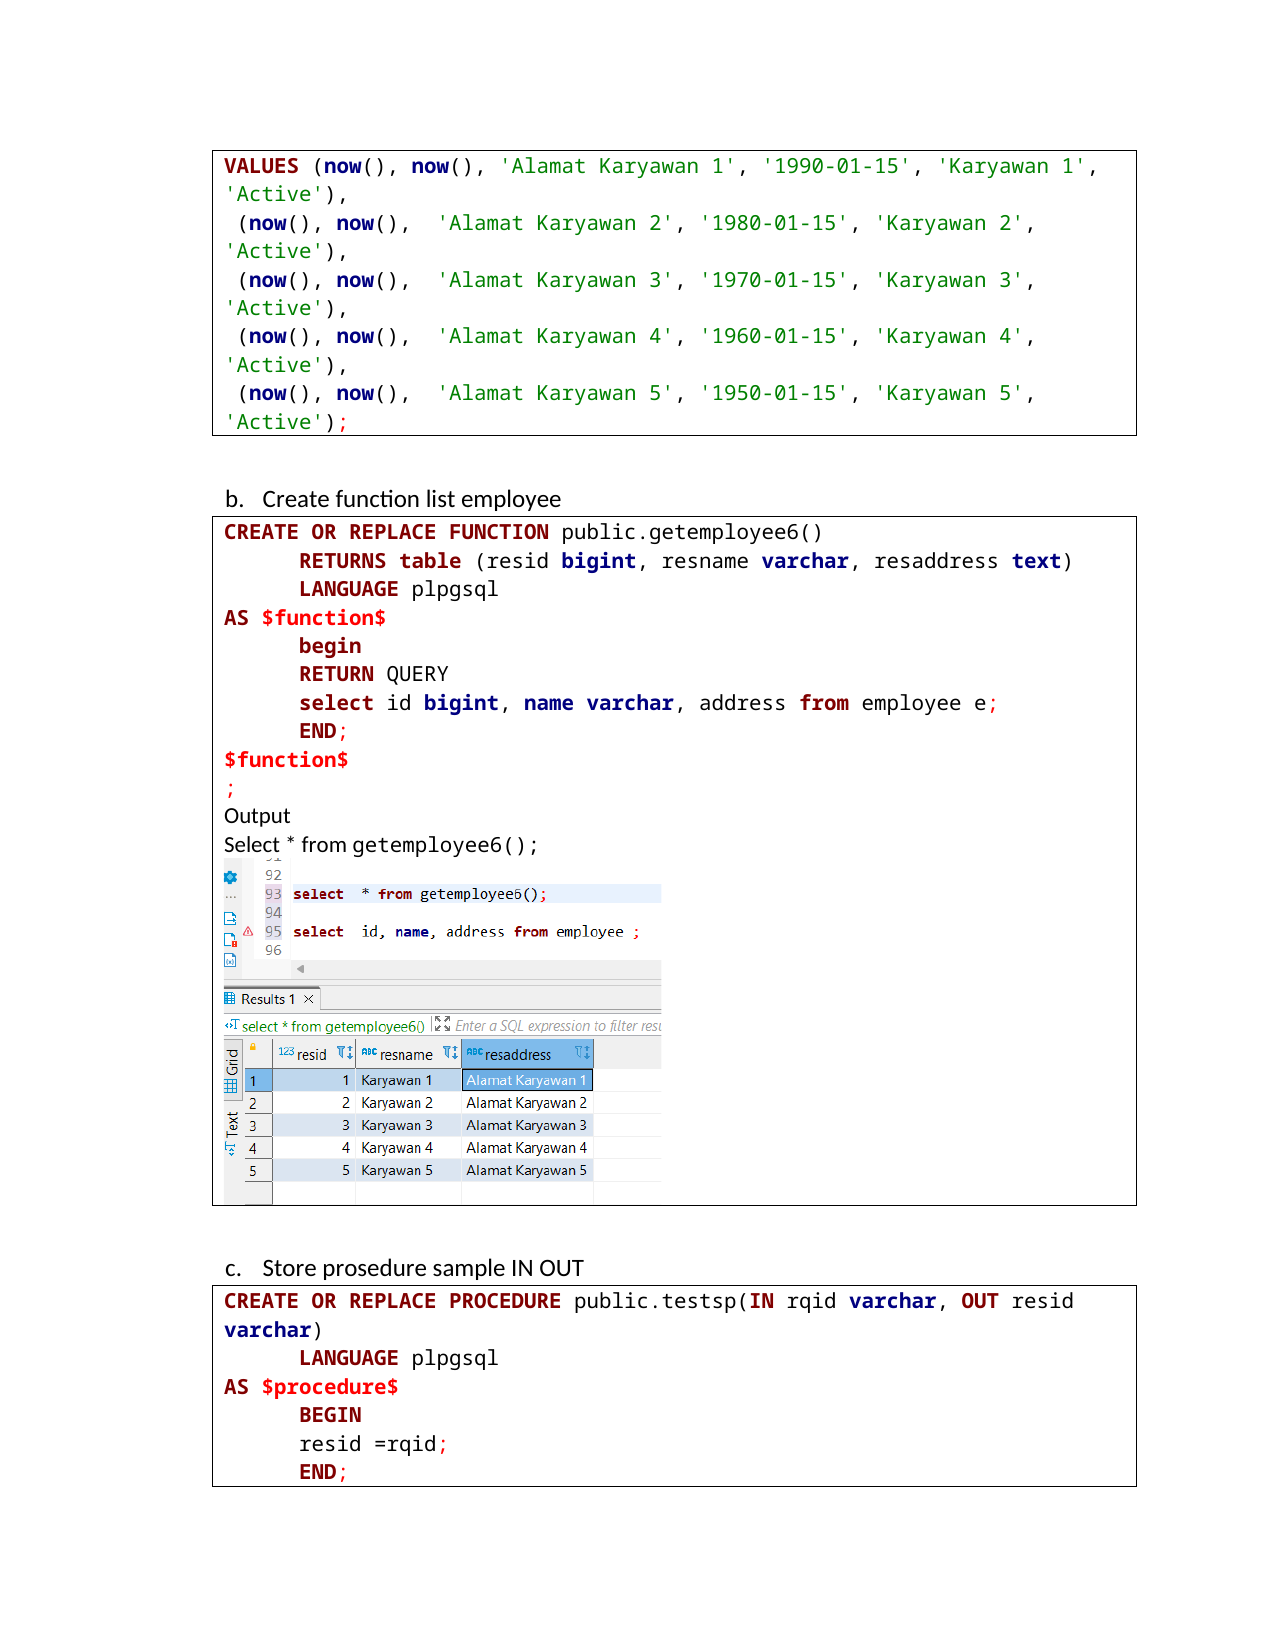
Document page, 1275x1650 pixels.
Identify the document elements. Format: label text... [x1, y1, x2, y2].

picture [223, 1085, 231, 1091]
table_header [213, 151, 1136, 435]
picture [223, 858, 662, 1205]
subtitle Store prosedure sample IN OUT [225, 1252, 1125, 1283]
subtitle Create function list employee [225, 483, 1125, 514]
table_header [213, 1286, 1136, 1486]
table_header CREATE OR REPLACE FUNCTION public.getemployee6() RETURNS table (resid bigint, resname varchar, resaddress text) LANGUAGE plpgsql AS $function$ begin RETURN QUERY select id bigint, name varchar, address from employee e; END; $function$ ; Output Select * from getemployee6(); [213, 517, 1136, 1204]
